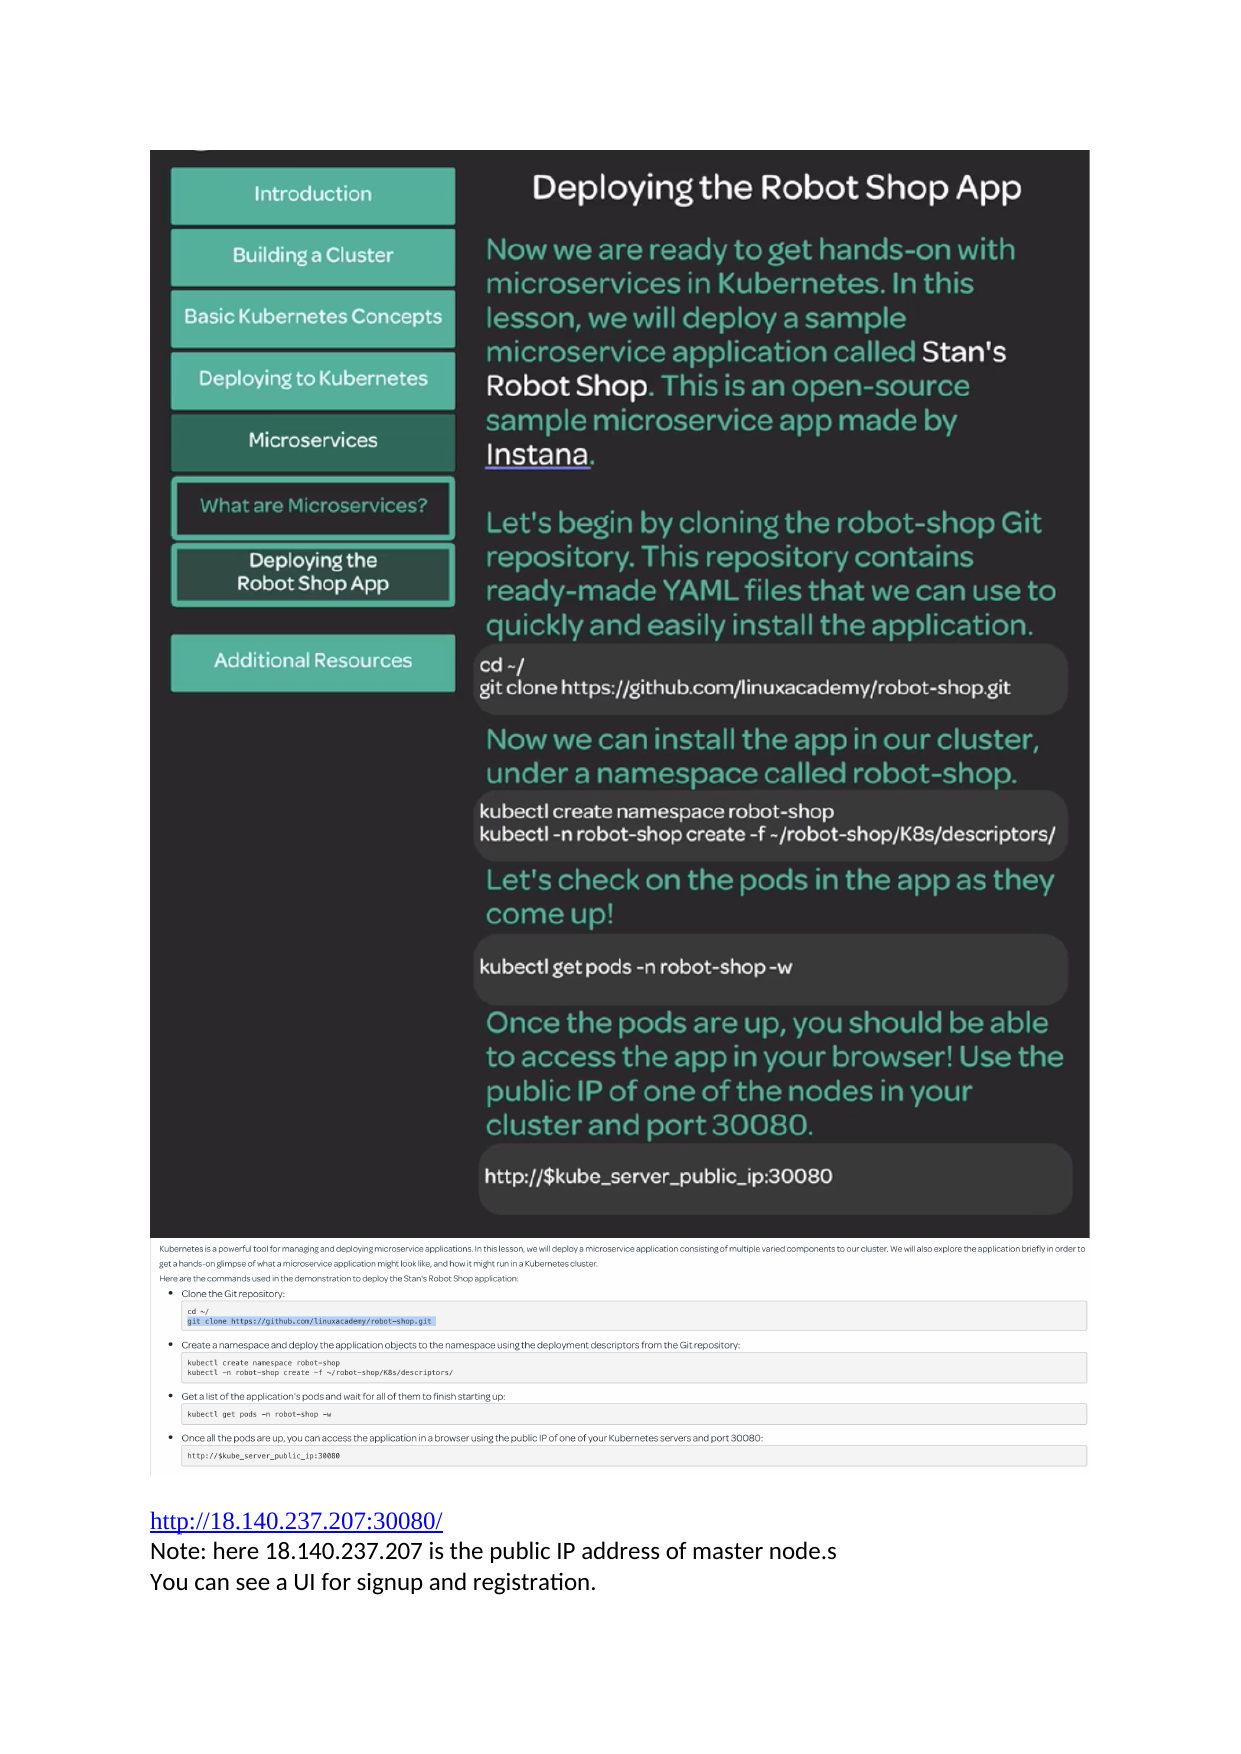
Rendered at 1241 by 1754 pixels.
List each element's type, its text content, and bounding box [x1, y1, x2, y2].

text Note: here 18.140.237.207 is the public IP address of master node.s [150, 1535, 1090, 1566]
text You can see a UI for signup and registration. [150, 1566, 1090, 1596]
text http://18.140.237.207:30080/ [150, 1506, 1090, 1535]
picture [150, 150, 1090, 1476]
